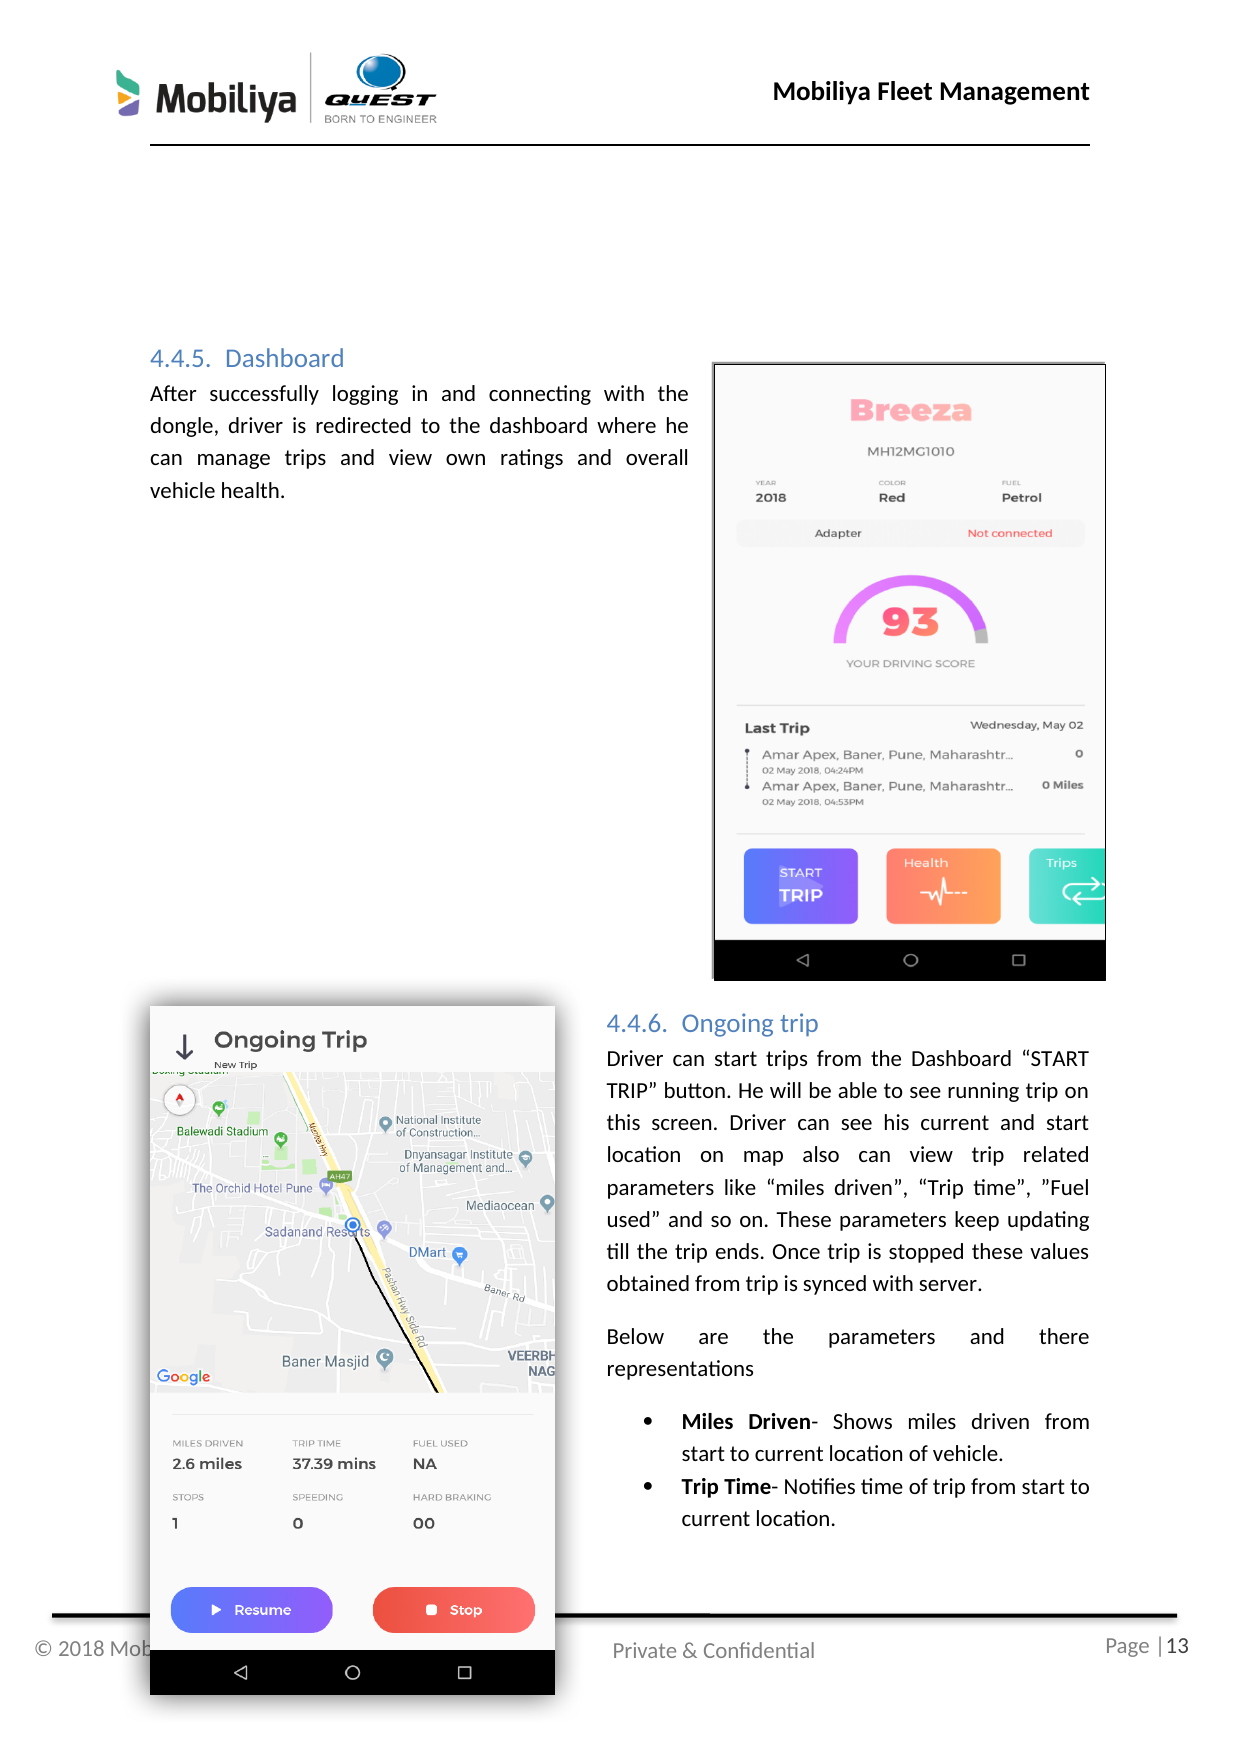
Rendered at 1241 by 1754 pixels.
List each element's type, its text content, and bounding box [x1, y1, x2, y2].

text After successfully logging in and connecting with the dongle, driver is redirected to the dashboard where he can manage trips and view own ratings and overall vehicle health. [150, 379, 711, 504]
text Below are the parameters and there representations [578, 1322, 1090, 1382]
picture [715, 365, 1105, 980]
subtitle Dashboard [150, 341, 1090, 374]
picture [150, 1006, 555, 1695]
list Trip Time- Notifies time of trip from start to current location. [578, 1472, 1090, 1532]
picture [101, 25, 456, 131]
subtitle Ongoing trip [573, 1006, 1090, 1039]
text Driver can start trips from the Dashboard “START TRIP” button. He will be able to see running trip on this screen. Driver can see his current and start location on map also can view trip related parameters like “miles driven”, “Trip time”, ”Fuel used” and so on. These parameters keep updating till the trip ends. Once trip is stopped these values obtained from trip is synced with server. [578, 1044, 1090, 1297]
list Miles Driven- Shows miles driven from start to current location of vehicle. [578, 1407, 1090, 1468]
